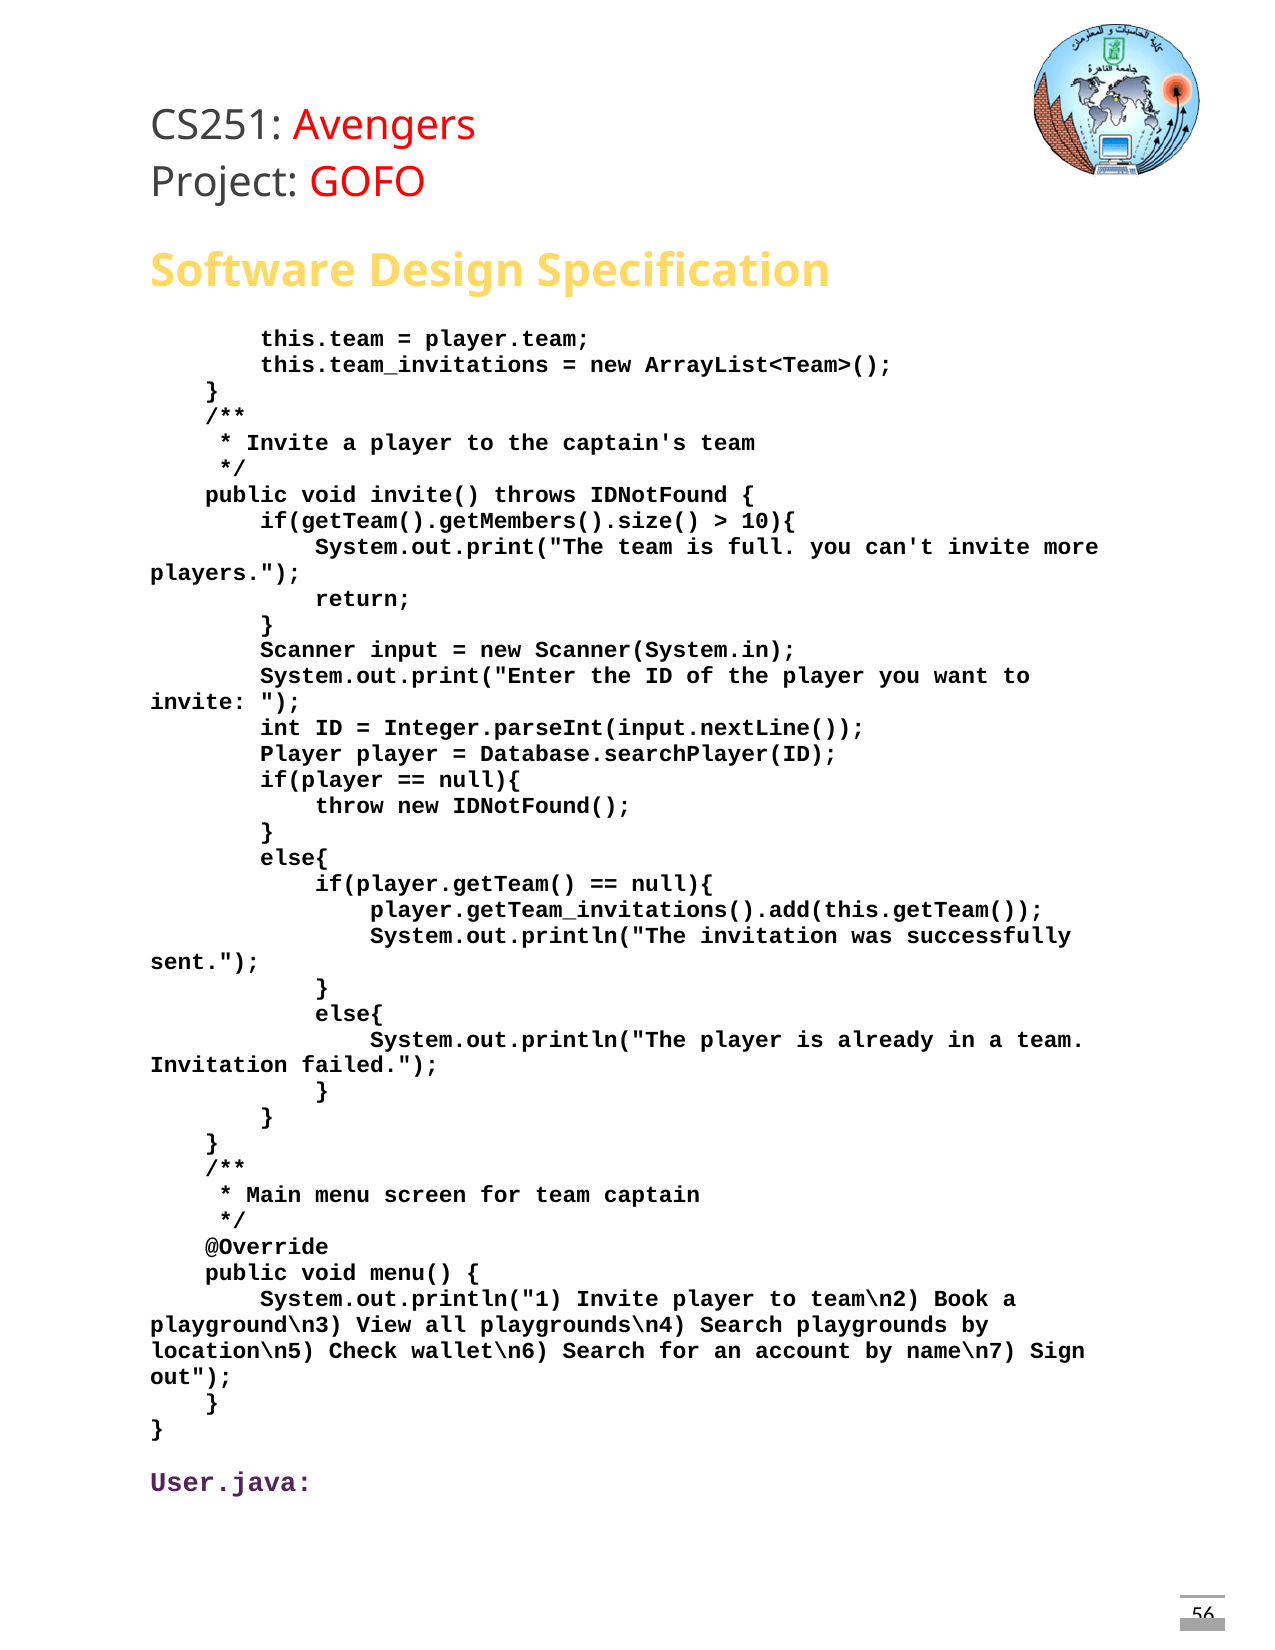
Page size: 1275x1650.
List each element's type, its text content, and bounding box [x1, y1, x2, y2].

text player.getTeam_invitations().add(this.getTeam()); [150, 898, 1125, 924]
text } [150, 613, 1125, 639]
text if(player == null){ [150, 768, 1125, 794]
text System.out.println("The player is already in a team. Invitation failed."); [150, 1028, 1125, 1080]
text throw new IDNotFound(); [150, 794, 1125, 820]
text Scanner input = new Scanner(System.in); [150, 639, 1125, 665]
text public void menu() { [150, 1261, 1125, 1287]
text System.out.println("The invitation was successfully sent."); [150, 924, 1125, 976]
text } [150, 1417, 1125, 1443]
text Player player = Database.searchPlayer(ID); [150, 743, 1125, 768]
text if(getTeam().getMembers().size() > 10){ [150, 509, 1125, 535]
picture [1033, 24, 1201, 180]
text else{ [150, 846, 1125, 872]
text } [150, 1391, 1125, 1417]
text else{ [150, 1002, 1125, 1028]
text this.team_invitations = new ArrayList<Team>(); [150, 353, 1125, 379]
text /** [150, 1158, 1125, 1183]
text } [150, 976, 1125, 1002]
text * Main menu screen for team captain [150, 1183, 1125, 1209]
text @Override [150, 1235, 1125, 1261]
text int ID = Integer.parseInt(input.nextLine()); [150, 717, 1125, 743]
text System.out.print("The team is full. you can't invite more players."); [150, 535, 1125, 587]
text return; [150, 587, 1125, 613]
text System.out.println("1) Invite player to team\n2) Book a playground\n3) View all playgrounds\n4) Search playgrounds by location\n5) Check wallet\n6) Search for an account by name\n7) Sign out"); [150, 1287, 1125, 1391]
text } [150, 1132, 1125, 1158]
text * Invite a player to the captain's team [150, 431, 1125, 457]
text */ [150, 457, 1125, 483]
text } [150, 1080, 1125, 1106]
text } [150, 820, 1125, 846]
text System.out.print("Enter the ID of the player you want to invite: "); [150, 665, 1125, 717]
text public void invite() throws IDNotFound { [150, 483, 1125, 509]
text if(player.getTeam() == null){ [150, 872, 1125, 898]
text /** [150, 405, 1125, 431]
text */ [150, 1209, 1125, 1235]
text this.team = player.team; [150, 328, 1125, 353]
text } [150, 1106, 1125, 1132]
text } [150, 379, 1125, 405]
text User.java: [150, 1469, 1125, 1499]
